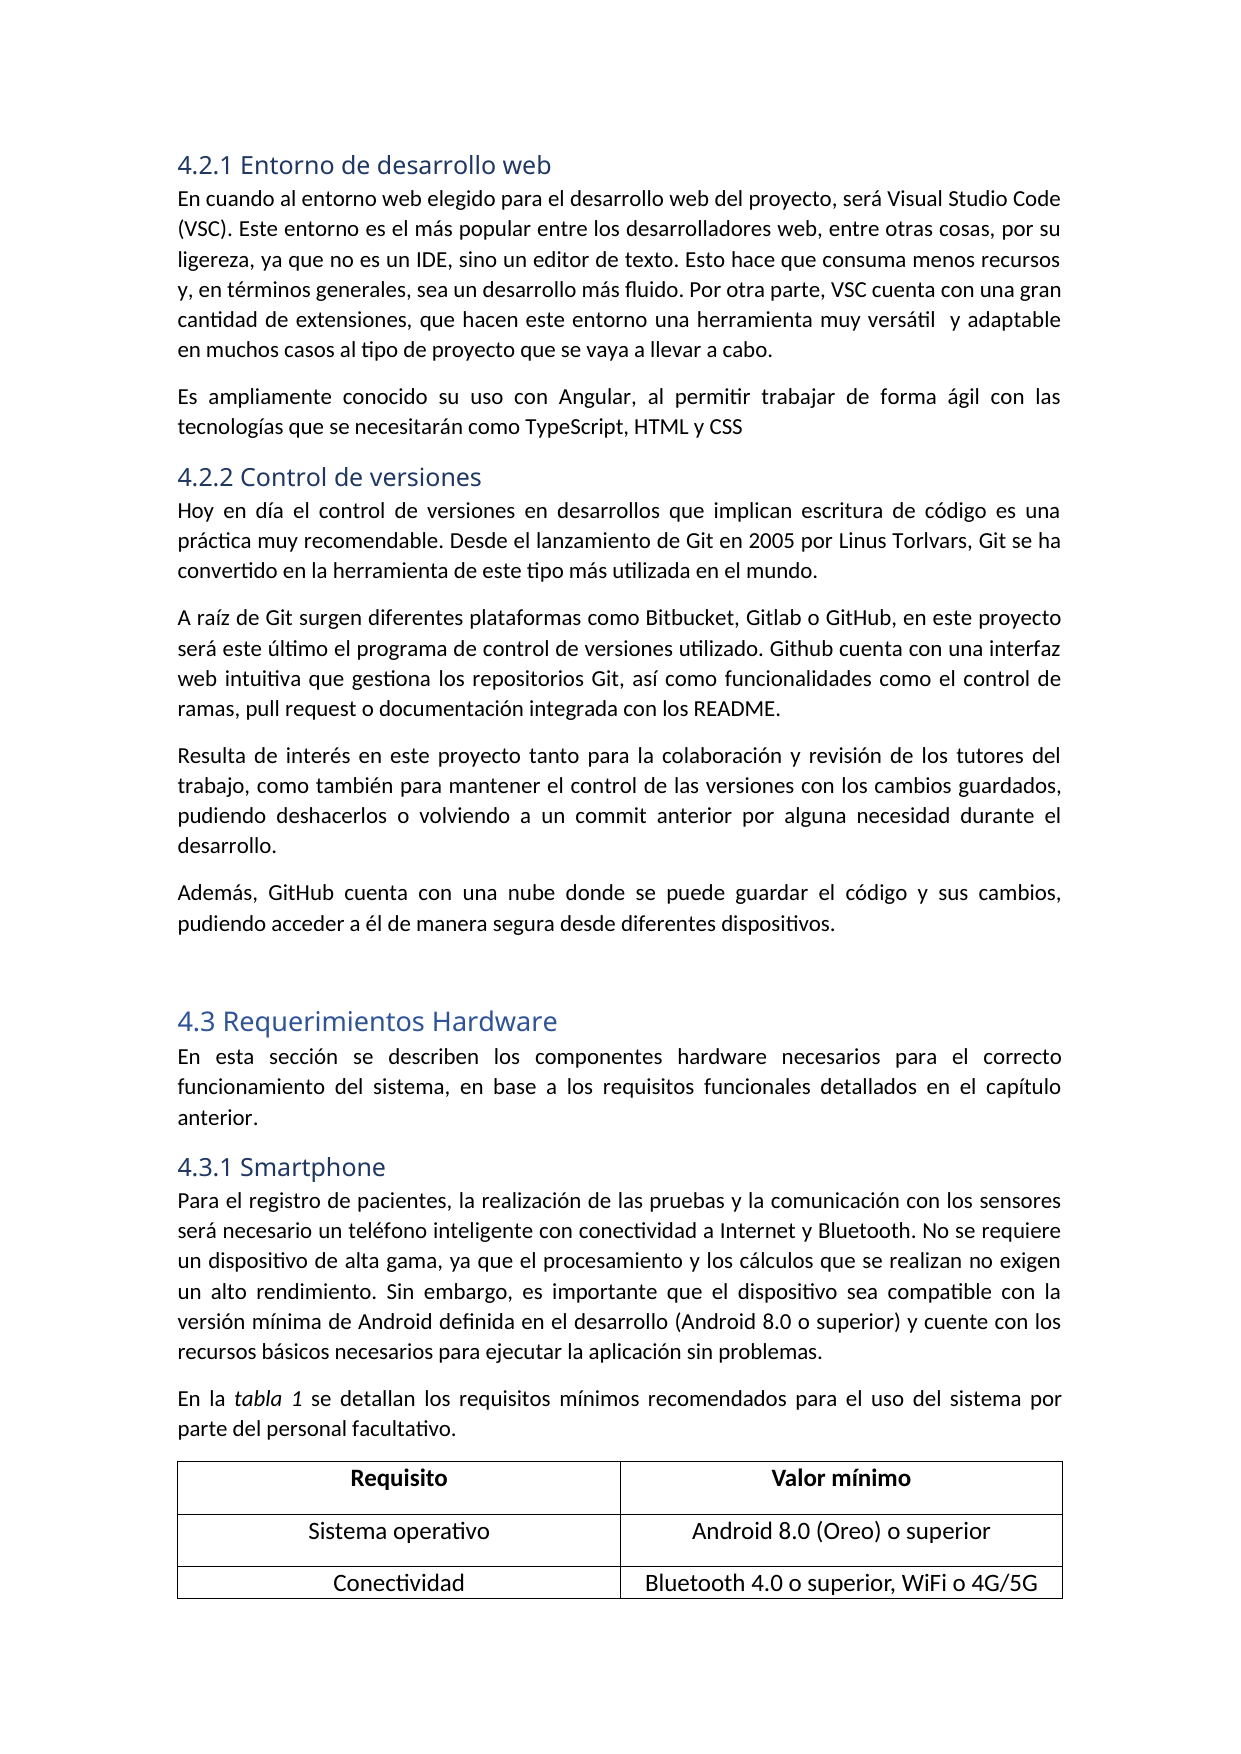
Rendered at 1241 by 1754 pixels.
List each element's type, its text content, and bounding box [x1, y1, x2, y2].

text A raíz de Git surgen diferentes plataformas como Bitbucket, Gitlab o GitHub, en este proyecto será este último el programa de control de versiones utilizado. Github cuenta con una interfaz web intuitiva que gestiona los repositorios Git, así como funcionalidades como el control de ramas, pull request o documentación integrada con los README. [177, 603, 1063, 722]
table_cell Conectividad [178, 1567, 620, 1598]
table_header Valor mínimo [621, 1462, 1062, 1514]
subtitle 4.3.1 Smartphone [177, 1149, 1063, 1183]
text Para el registro de pacientes, la realización de las pruebas y la comunicación con los sensores será necesario un teléfono inteligente con conectividad a Internet y Bluetooth. No se requiere un dispositivo de alta gama, ya que el procesamiento y los cálculos que se realizan no exigen un alto rendimiento. Sin embargo, es importante que el dispositivo sea compatible con la versión mínima de Android definida en el desarrollo (Android 8.0 o superior) y cuente con los recursos básicos necesarios para ejecutar la aplicación sin problemas. [177, 1186, 1063, 1365]
table_cell Sistema operativo [178, 1515, 620, 1566]
text Resulta de interés en este proyecto tanto para la colaboración y revisión de los tutores del trabajo, como también para mantener el control de las versiones con los cambios guardados, pudiendo deshacerlos o volviendo a un commit anterior por alguna necesidad durante el desarrollo. [177, 741, 1063, 859]
text En esta sección se describen los componentes hardware necesarios para el correcto funcionamiento del sistema, en base a los requisitos funcionales detallados en el capítulo anterior. [177, 1042, 1063, 1131]
text Es ampliamente conocido su uso con Angular, al permitir trabajar de forma ágil con las tecnologías que se necesitarán como TypeScript, HTML y CSS [177, 382, 1063, 441]
text Hoy en día el control de versiones en desarrollos que implican escritura de código es una práctica muy recomendable. Desde el lanzamiento de Git en 2005 por Linus Torlvars, Git se ha convertido en la herramienta de este tipo más utilizada en el mundo. [177, 496, 1063, 584]
subtitle 4.3 Requerimientos Hardware [177, 1002, 1063, 1039]
subtitle 4.2.1 Entorno de desarrollo web [177, 148, 1063, 182]
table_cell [621, 1567, 1062, 1598]
table_header Requisito [178, 1462, 620, 1514]
table_cell Android 8.0 (Oreo) o superior [621, 1515, 1062, 1566]
text En cuando al entorno web elegido para el desarrollo web del proyecto, será Visual Studio Code (VSC). Este entorno es el más popular entre los desarrolladores web, entre otras cosas, por su ligereza, ya que no es un IDE, sino un editor de texto. Esto hace que consuma menos recursos y, en términos generales, sea un desarrollo más fluido. Por otra parte, VSC cuenta con una gran cantidad de extensiones, que hacen este entorno una herramienta muy versátil y adaptable en muchos casos al tipo de proyecto que se vaya a llevar a cabo. [177, 184, 1063, 363]
subtitle 4.2.2 Control de versiones [177, 459, 1063, 493]
text En la tabla 1 se detallan los requisitos mínimos recomendados para el uso del sistema por parte del personal facultativo. [177, 1384, 1063, 1442]
text Además, GitHub cuenta con una nube donde se puede guardar el código y sus cambios, pudiendo acceder a él de manera segura desde diferentes dispositivos. [177, 878, 1063, 937]
